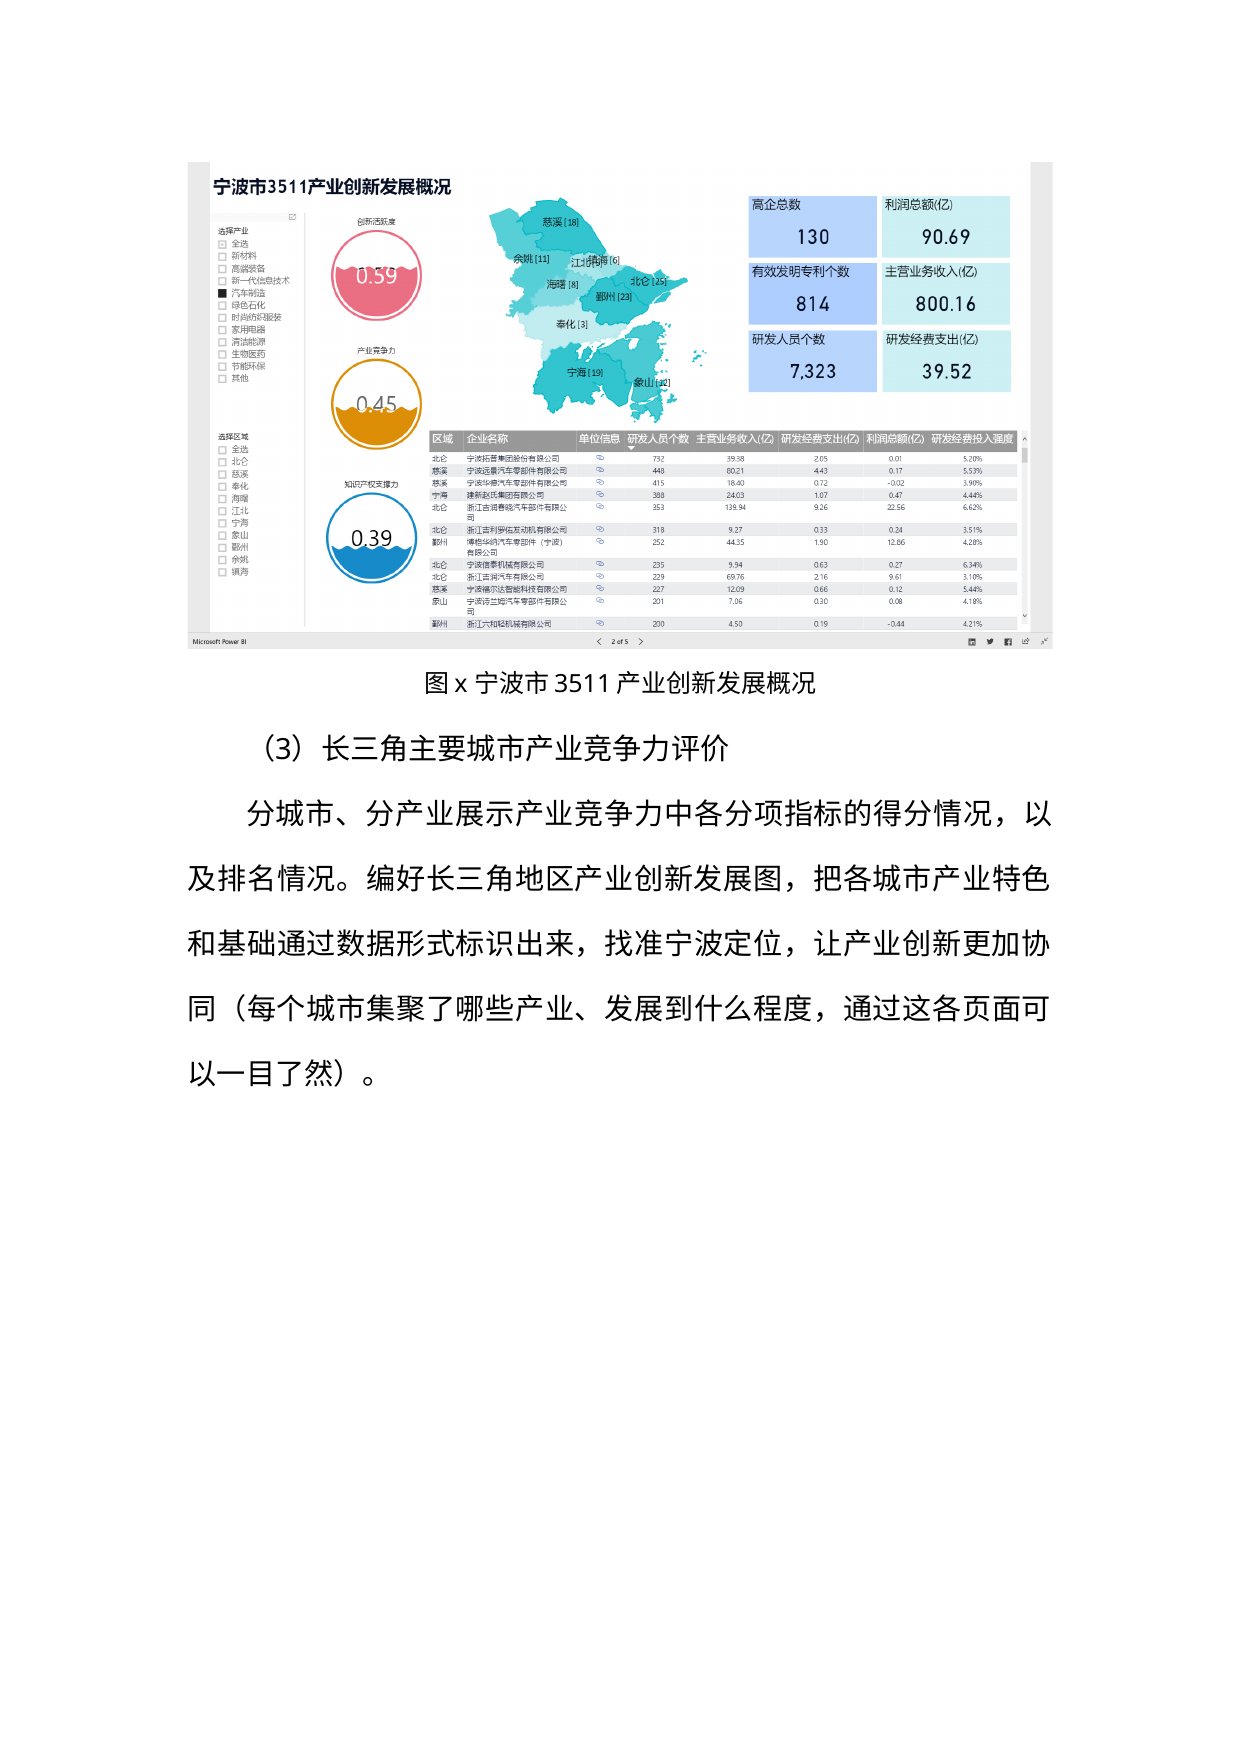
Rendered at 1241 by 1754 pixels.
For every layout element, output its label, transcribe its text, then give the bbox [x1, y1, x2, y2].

text 图x 宁波市3511产业创新发展概况 [187, 649, 1053, 714]
text 分城市、分产业展示产业竞争力中各分项指标的得分情况，以及排名情况。编好长三角地区产业创新发展图，把各城市产业特色和基础通过数据形式标识出来，找准宁波定位，让产业创新更加协同（每个城市集聚了哪些产业、发展到什么程度，通过这各页面可以一目了然）。 [187, 779, 1053, 1104]
picture [187, 162, 1053, 649]
text （3）长三角主要城市产业竞争力评价 [187, 714, 1053, 779]
